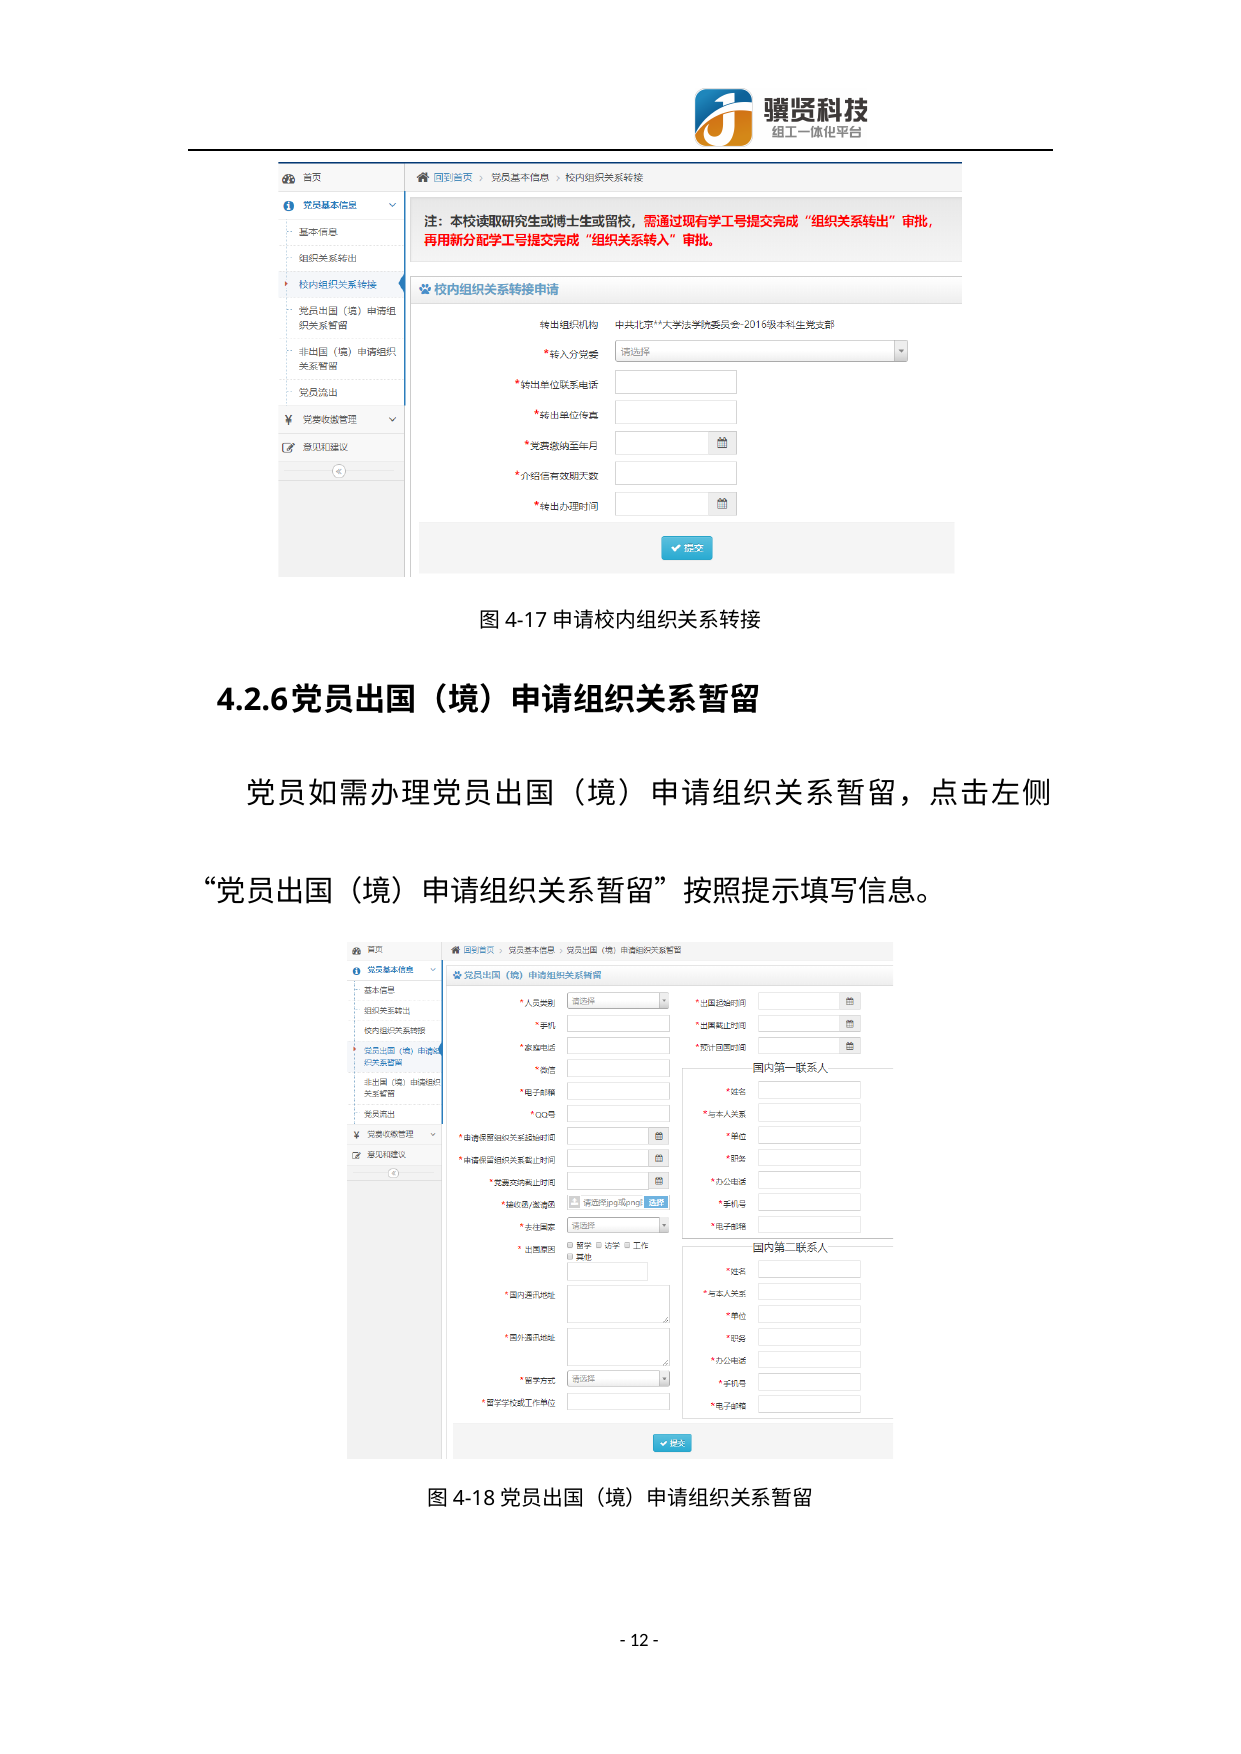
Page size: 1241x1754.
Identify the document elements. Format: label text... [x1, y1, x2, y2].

picture [347, 942, 894, 1459]
picture [694, 88, 868, 147]
text 党员如需办理党员出国（境）申请组织关系暂留，点击左侧“党员出国（境）申请组织关系暂留”按照提示填写信息。 [187, 758, 1053, 921]
picture [278, 162, 962, 577]
subtitle 党员出国（境）申请组织关系暂留 [217, 664, 1053, 729]
